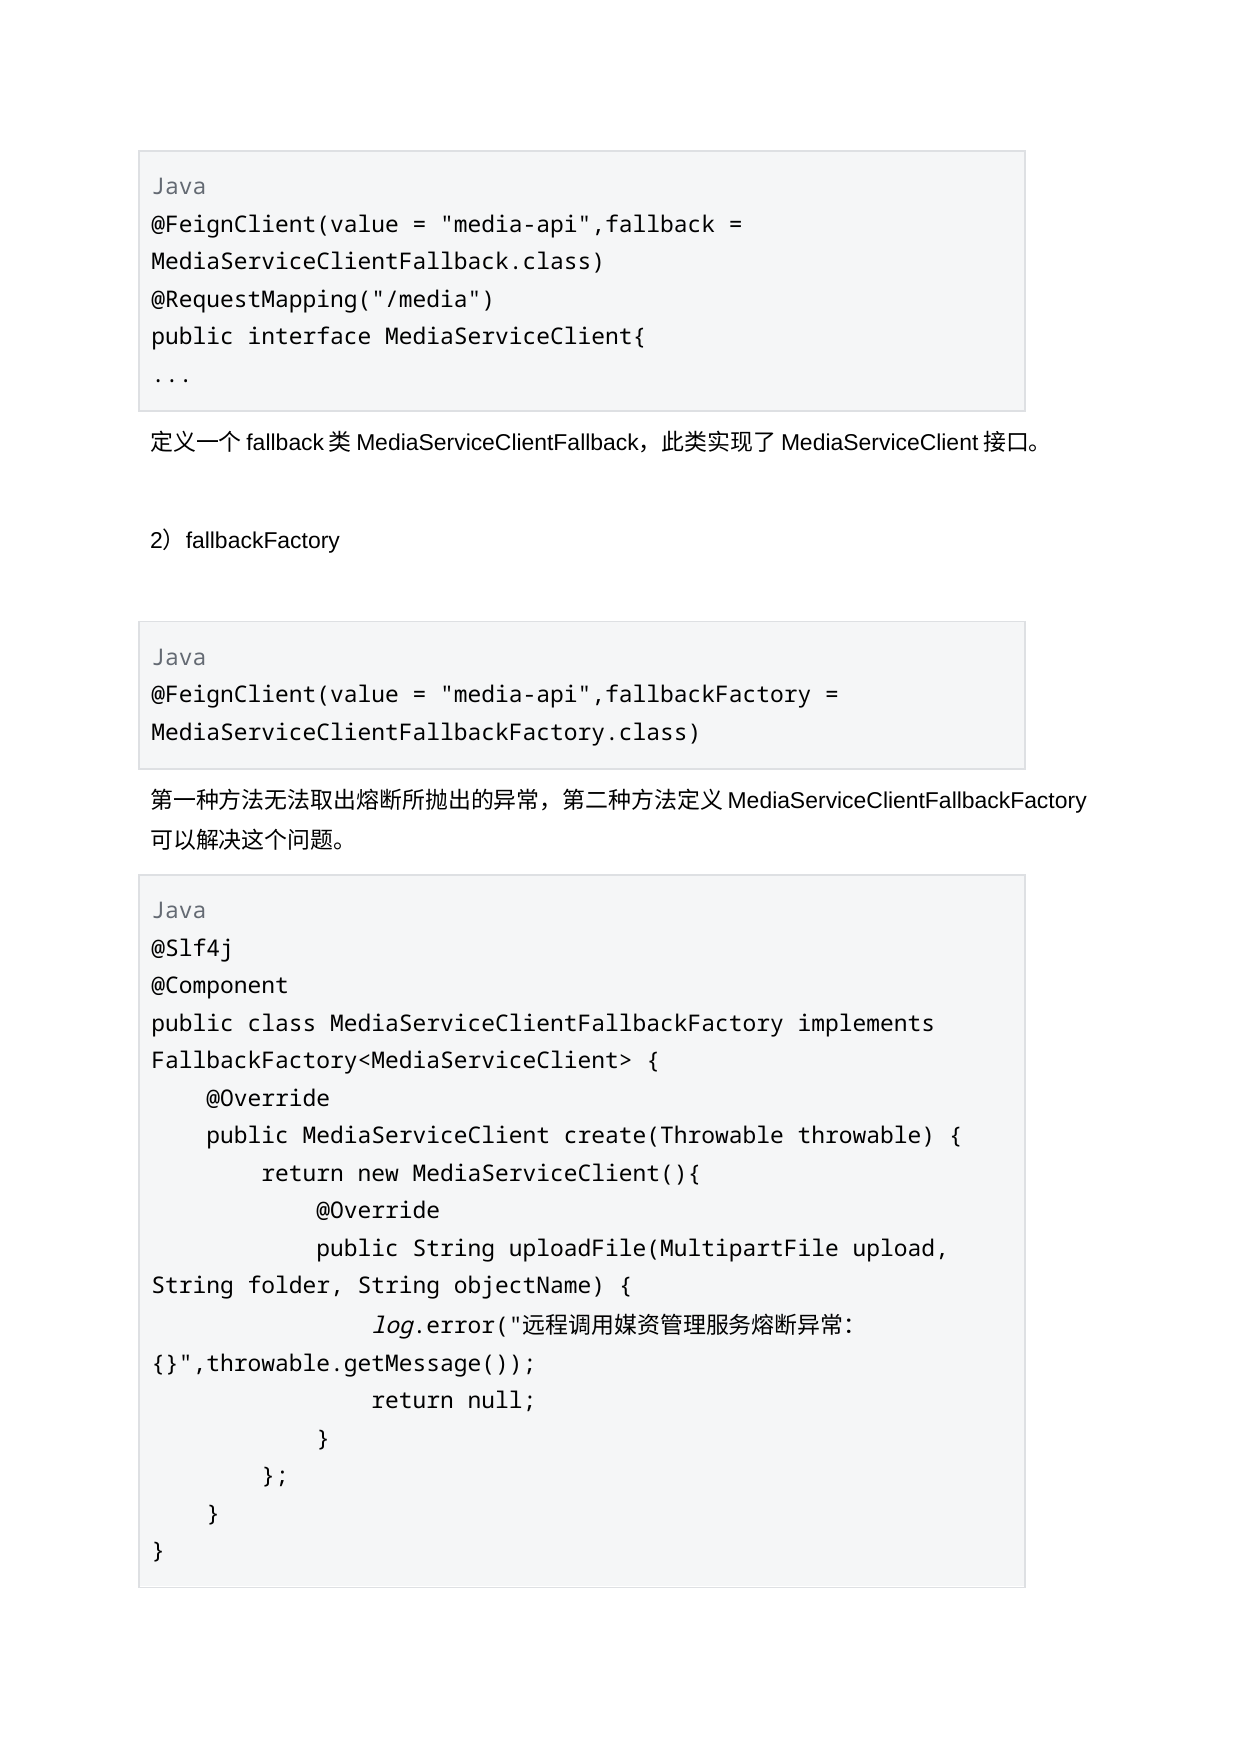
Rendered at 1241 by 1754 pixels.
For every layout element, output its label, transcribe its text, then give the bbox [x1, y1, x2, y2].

table_header Java @FeignClient(value = "media-api",fallbackFactory = MediaServiceClientFallbackFactory.class) [140, 622, 1024, 768]
table_header Java @FeignClient(value = "media-api",fallback = MediaServiceClientFallback.class) @RequestMapping("/media") public interface MediaServiceClient{ ... [140, 152, 1024, 410]
text 第一种方法无法取出熔断所抛出的异常，第二种方法定义MediaServiceClientFallbackFactory 可以解决这个问题。 [150, 782, 1090, 855]
text 定义一个fallback类MediaServiceClientFallback，此类实现了MediaServiceClient接口。 [150, 424, 1090, 457]
text 2）fallbackFactory [150, 522, 1090, 556]
table_header Java @Slf4j @Component public class MediaServiceClientFallbackFactory implements FallbackFactory<MediaServiceClient> { @Override public MediaServiceClient create(Throwable throwable) { return new MediaServiceClient(){ @Override public String uploadFile(MultipartFile upload, String folder, String objectName) { log.error("远程调用媒资管理服务熔断异常：{}",throwable.getMessage()); return null; } }; } } [140, 876, 1024, 1586]
